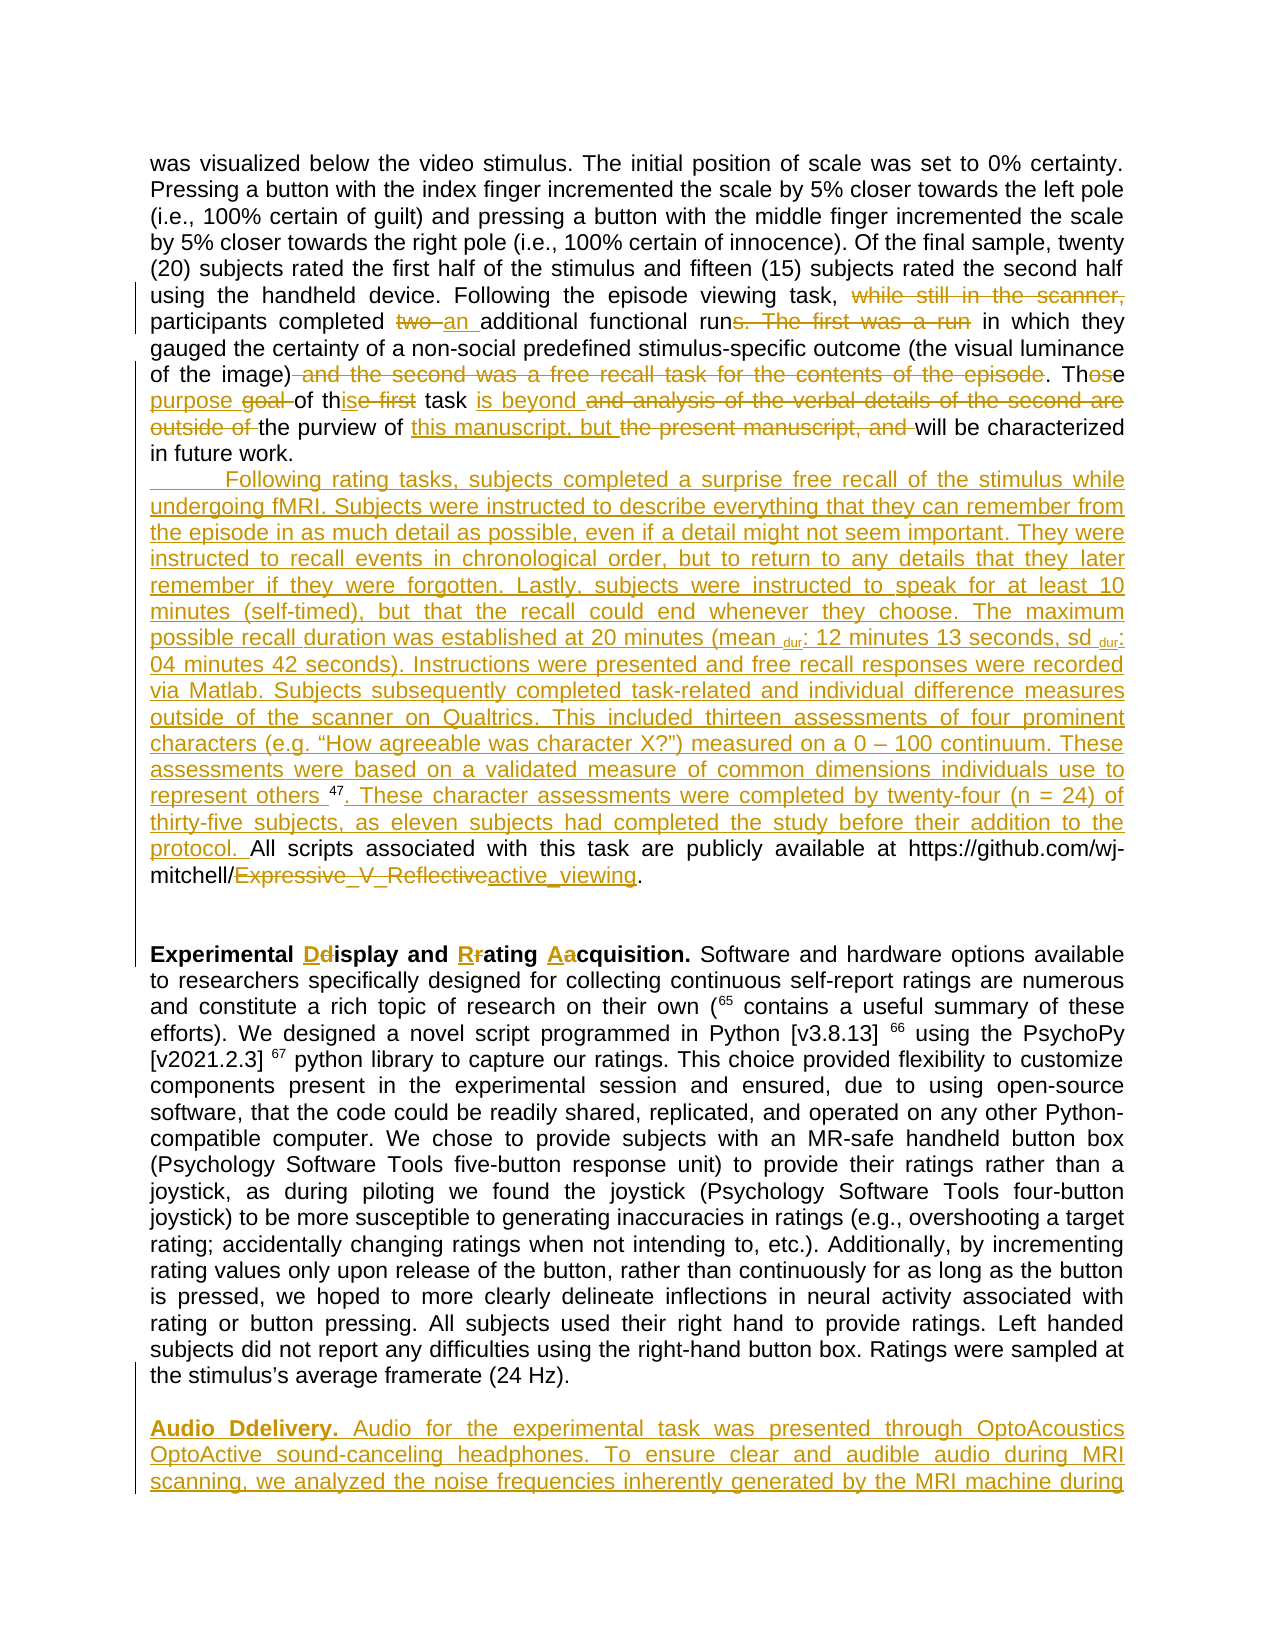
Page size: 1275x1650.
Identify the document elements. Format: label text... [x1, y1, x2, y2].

text 47All scripts associated with this task are publicly available at https://github.com/wj-mitchell/. [150, 490, 1125, 515]
text 47All scripts associated with this task are publicly available at https://github.com/wj-mitchell/. [150, 780, 1125, 832]
text 47All scripts associated with this task are publicly available at https://github.com/wj-mitchell/. [150, 728, 1125, 779]
text 47All scripts associated with this task are publicly available at https://github.com/wj-mitchell/. [150, 701, 1125, 726]
text 47All scripts associated with this task are publicly available at https://github.com/wj-mitchell/. [150, 595, 1125, 621]
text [150, 150, 1125, 466]
text 47All scripts associated with this task are publicly available at https://github.com/wj-mitchell/. [150, 543, 1125, 594]
text 47All scripts associated with this task are publicly available at https://github.com/wj-mitchell/. [150, 622, 1125, 700]
text 47All scripts associated with this task are publicly available at https://github.com/wj-mitchell/. [150, 833, 1125, 888]
text 47All scripts associated with this task are publicly available at https://github.com/wj-mitchell/. [150, 466, 1125, 489]
text Experimental isplay and ating cquisition. Software and hardware options available to researchers specifically designed for collecting continuous self-report ratings are numerous and constitute a rich topic of research on their own (65 contains a useful summary of these efforts). We designed a novel script programmed in Python [v3.8.13] 66 using the PsychoPy [v2021.2.3] 67 python library to capture our ratings. This choice provided flexibility to customize components present in the experimental session and ensured, due to using open-source software, that the code could be readily shared, replicated, and operated on any other Python-compatible computer. We chose to provide subjects with an MR-safe handheld button box (Psychology Software Tools five-button response unit) to provide their ratings rather than a joystick, as during piloting we found the joystick (Psychology Software Tools four-button joystick) to be more susceptible to generating inaccuracies in ratings (e.g., overshooting a target rating; accidentally changing ratings when not intending to, etc.). Additionally, by incrementing rating values only upon release of the button, rather than continuously for as long as the button is pressed, we hoped to more clearly delineate inflections in neural activity associated with rating or button pressing. All subjects used their right hand to provide ratings. Left handed subjects did not report any difficulties using the right-hand button box. Ratings were sampled at the stimulus’s average framerate (24 Hz). [150, 941, 1125, 1389]
text 47All scripts associated with this task are publicly available at https://github.com/wj-mitchell/. [150, 517, 1125, 542]
